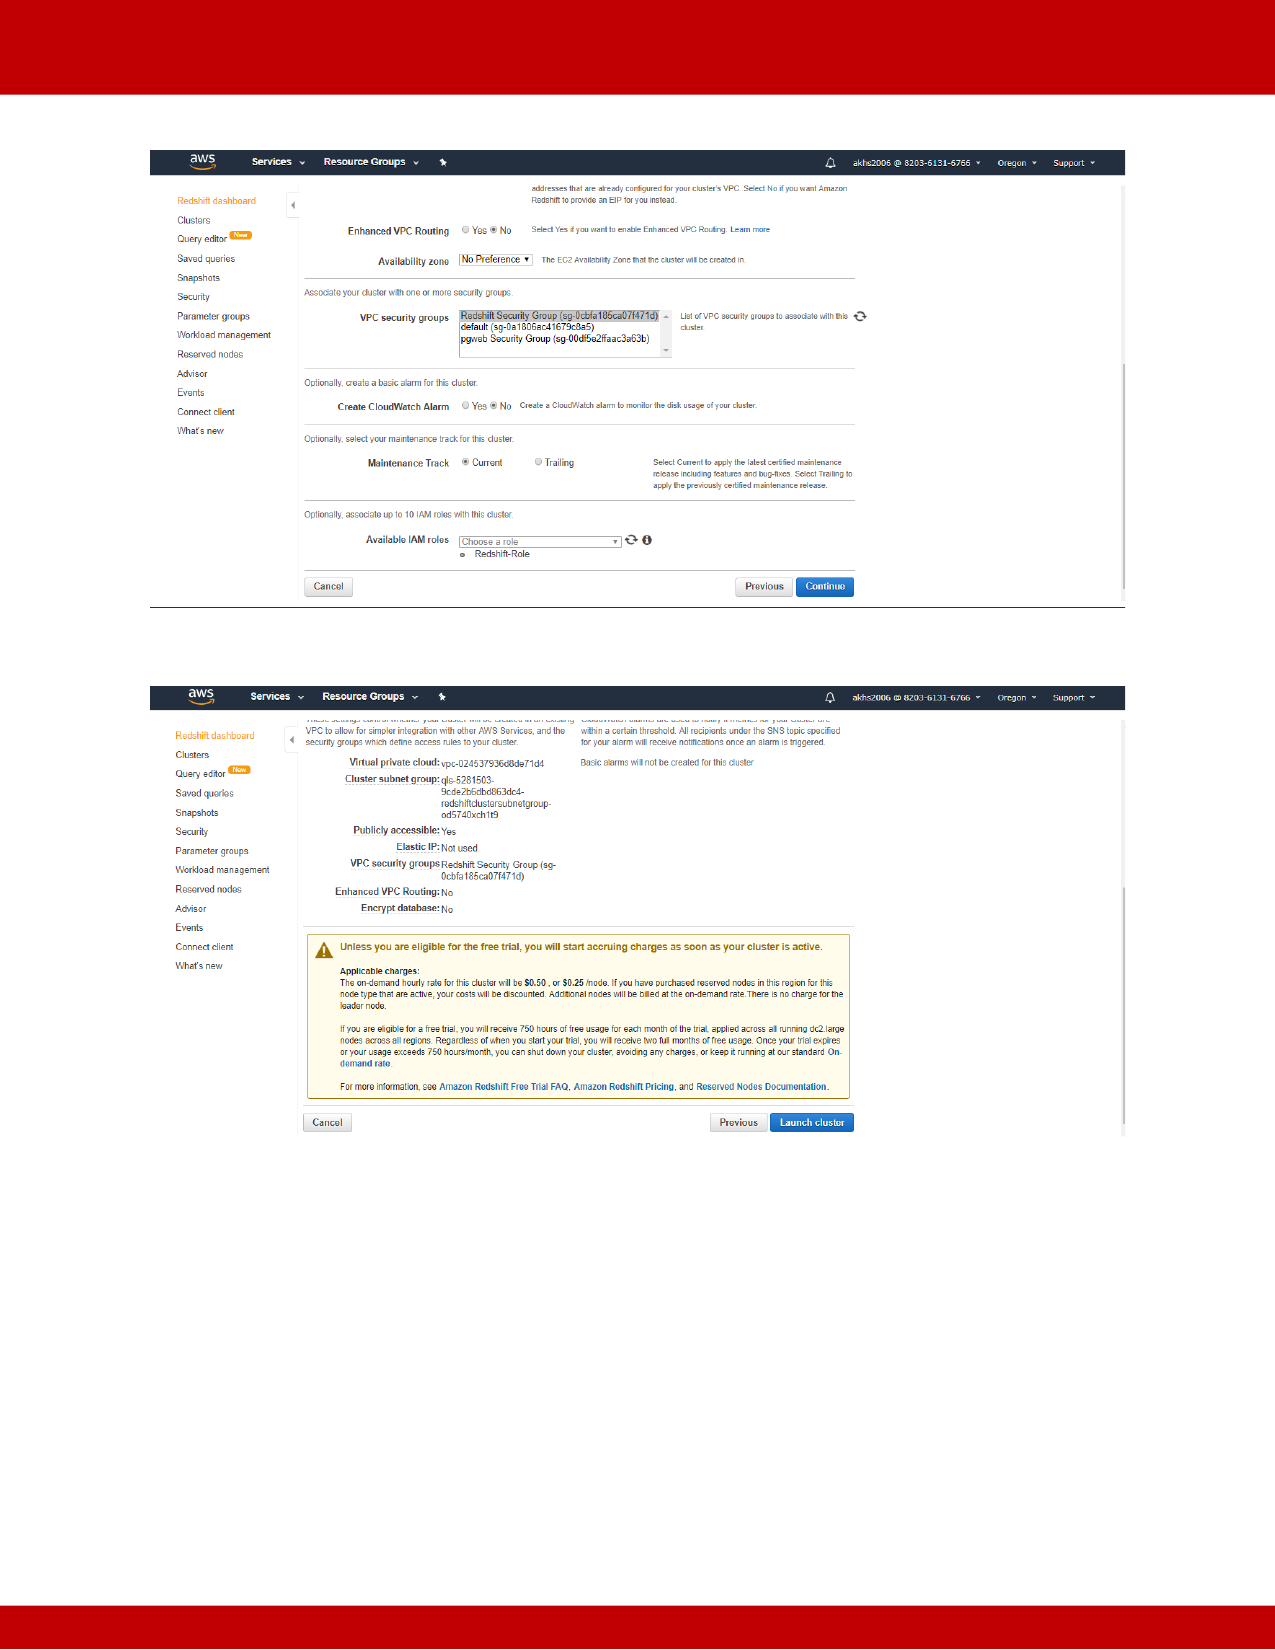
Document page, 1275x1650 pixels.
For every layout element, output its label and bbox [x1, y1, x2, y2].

picture [150, 686, 1125, 1142]
picture [150, 150, 1125, 608]
